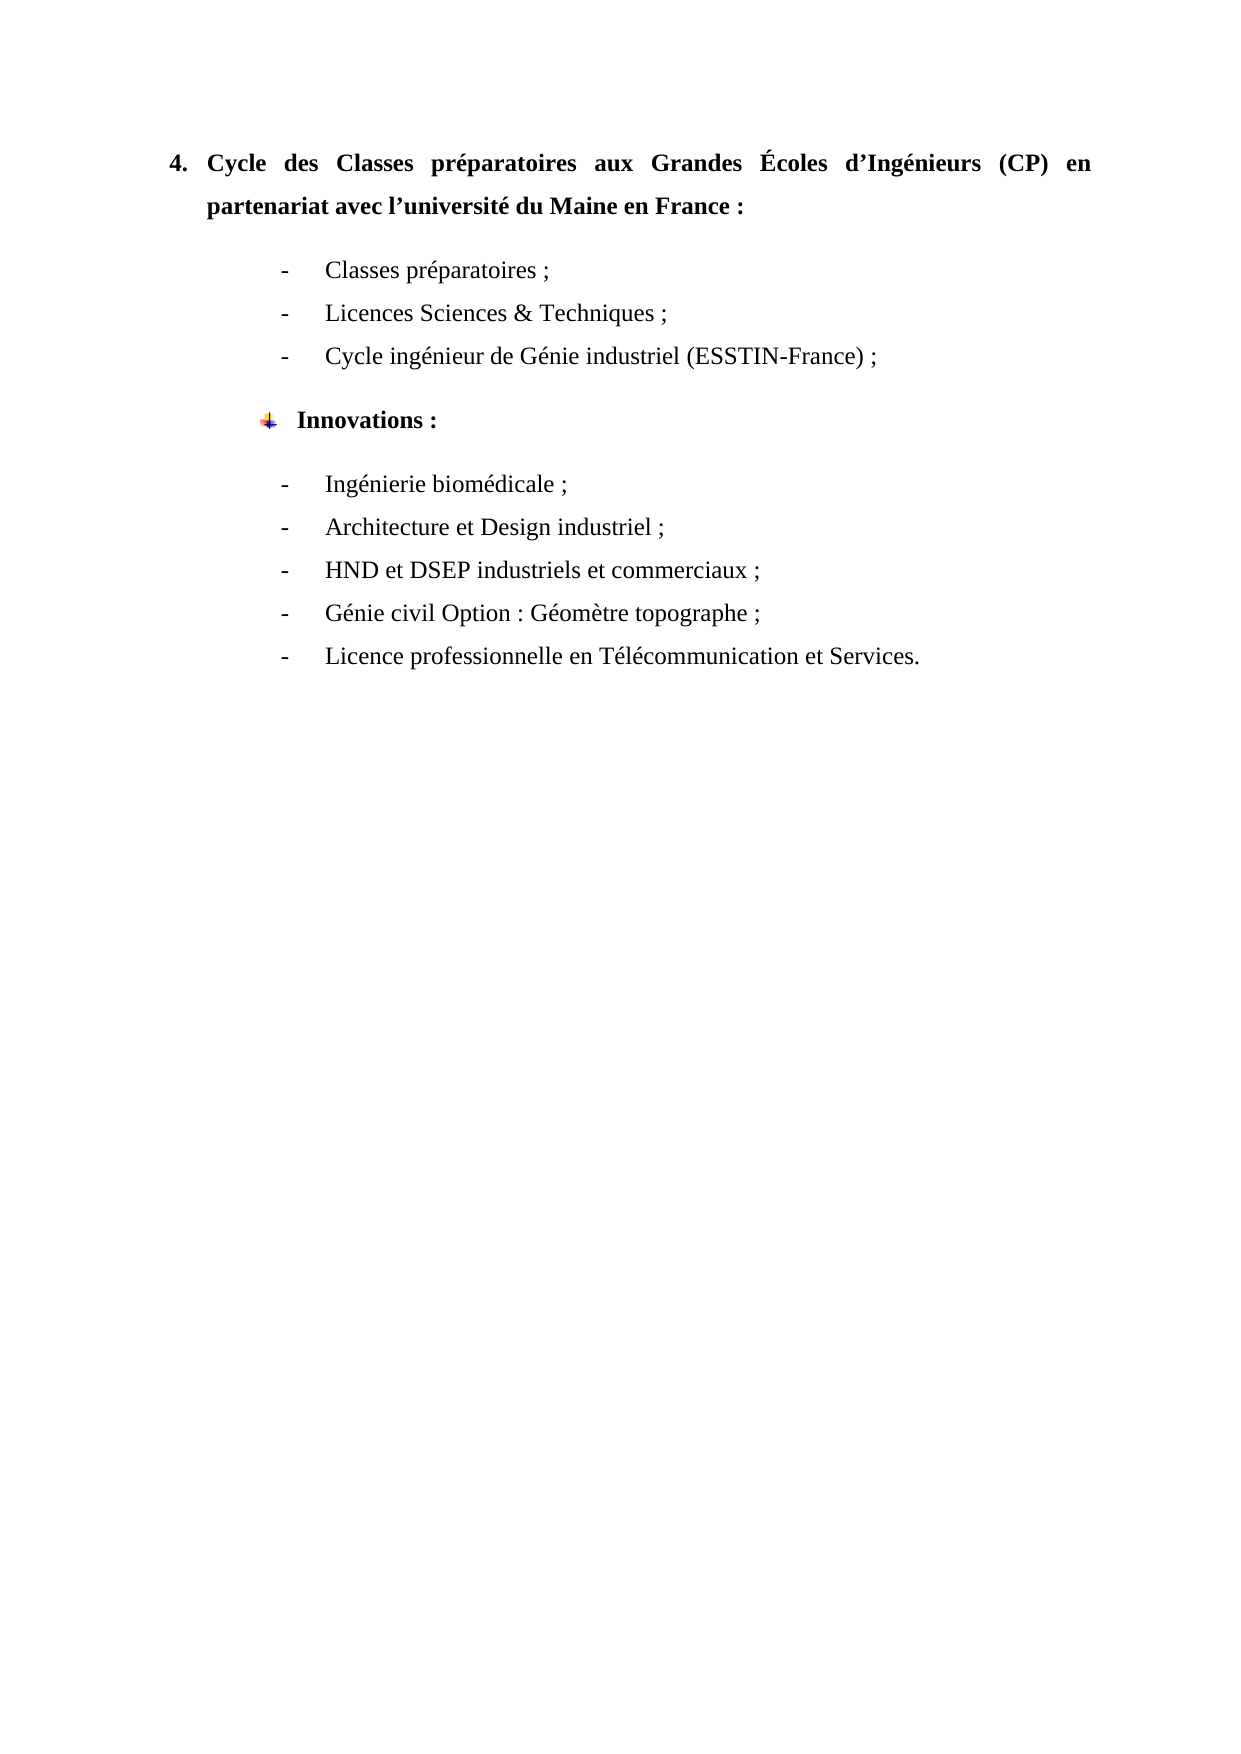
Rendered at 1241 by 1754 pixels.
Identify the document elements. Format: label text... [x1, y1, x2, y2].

list Cycle ingénieur de Génie industriel (ESSTIN-France) ; [281, 341, 1093, 370]
list Licence professionnelle en Télécommunication et Services. [281, 641, 1093, 670]
list Ingénierie biomédicale ; [281, 469, 1093, 498]
list Cycle des Classes préparatoires aux Grandes Écoles d’Ingénieurs (CP) en partenariat avec l’université du Maine en France : [169, 148, 1093, 219]
picture [260, 411, 277, 429]
list Génie civil Option : Géomètre topographe ; [281, 598, 1093, 627]
list Licences Sciences & Techniques ; [281, 298, 1093, 327]
list Classes préparatoires ; [281, 255, 1093, 283]
list Architecture et Design industriel ; [281, 512, 1093, 541]
list HND et DSEP industriels et commerciaux ; [281, 555, 1093, 584]
list Innovations : [259, 405, 1093, 434]
